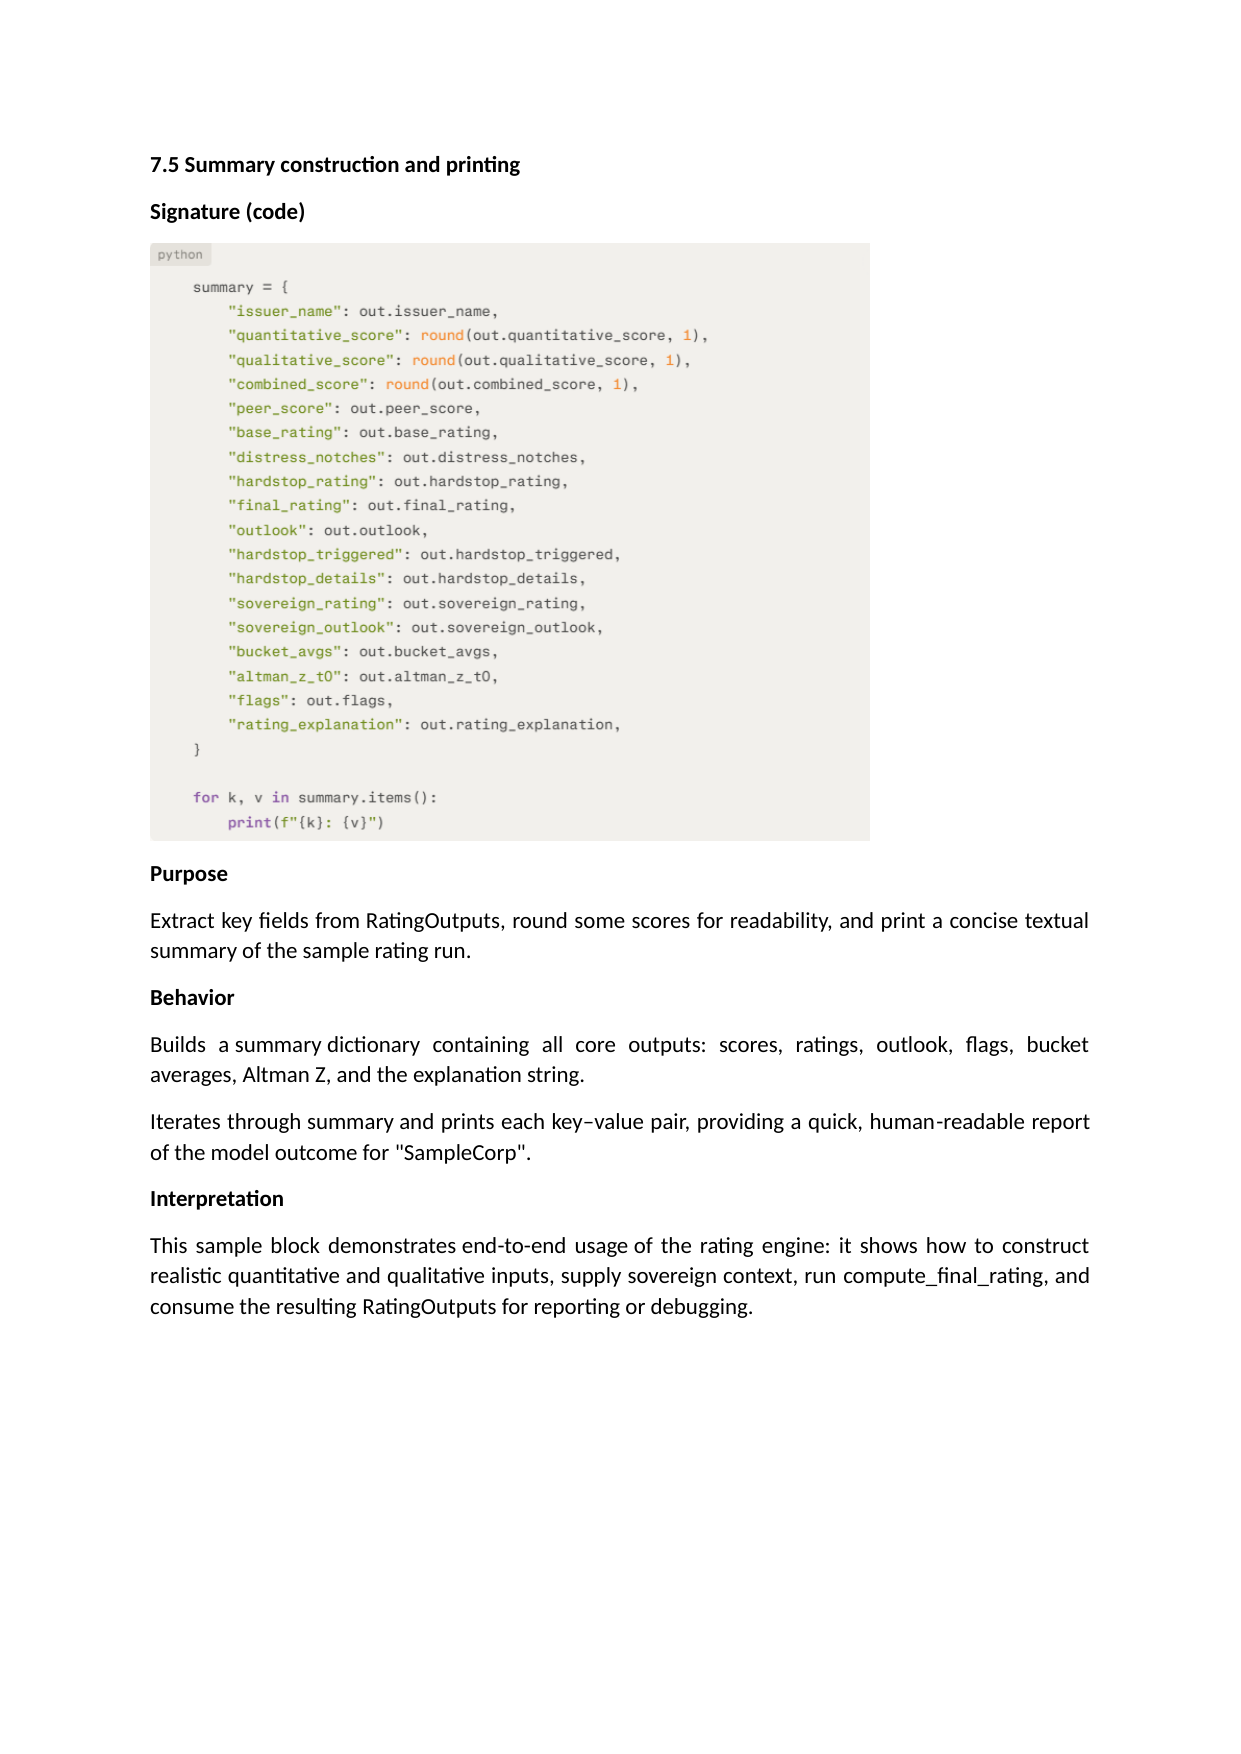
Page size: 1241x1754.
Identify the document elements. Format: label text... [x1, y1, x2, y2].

picture [150, 243, 870, 841]
text This sample block demonstrates end-to-end usage of the rating engine: it shows how to construct realistic quantitative and qualitative inputs, supply sovereign context, run compute_final_rating, and consume the resulting RatingOutputs for reporting or debugging. [150, 1231, 1090, 1320]
text Purpose [150, 859, 1090, 888]
text 7.5 Summary construction and printing [150, 150, 1090, 178]
text Builds a summary dictionary containing all core outputs: scores, ratings, outlook, flags, bucket averages, Altman Z, and the explanation string. [150, 1030, 1090, 1089]
text Signature (code) [150, 197, 1090, 225]
text Behavior [150, 983, 1090, 1012]
text Interpretation [150, 1184, 1090, 1213]
text Iterates through summary and prints each key–value pair, providing a quick, human-readable report of the model outcome for "SampleCorp". [150, 1107, 1090, 1166]
text Extract key fields from RatingOutputs, round some scores for readability, and print a concise textual summary of the sample rating run. [150, 906, 1090, 965]
